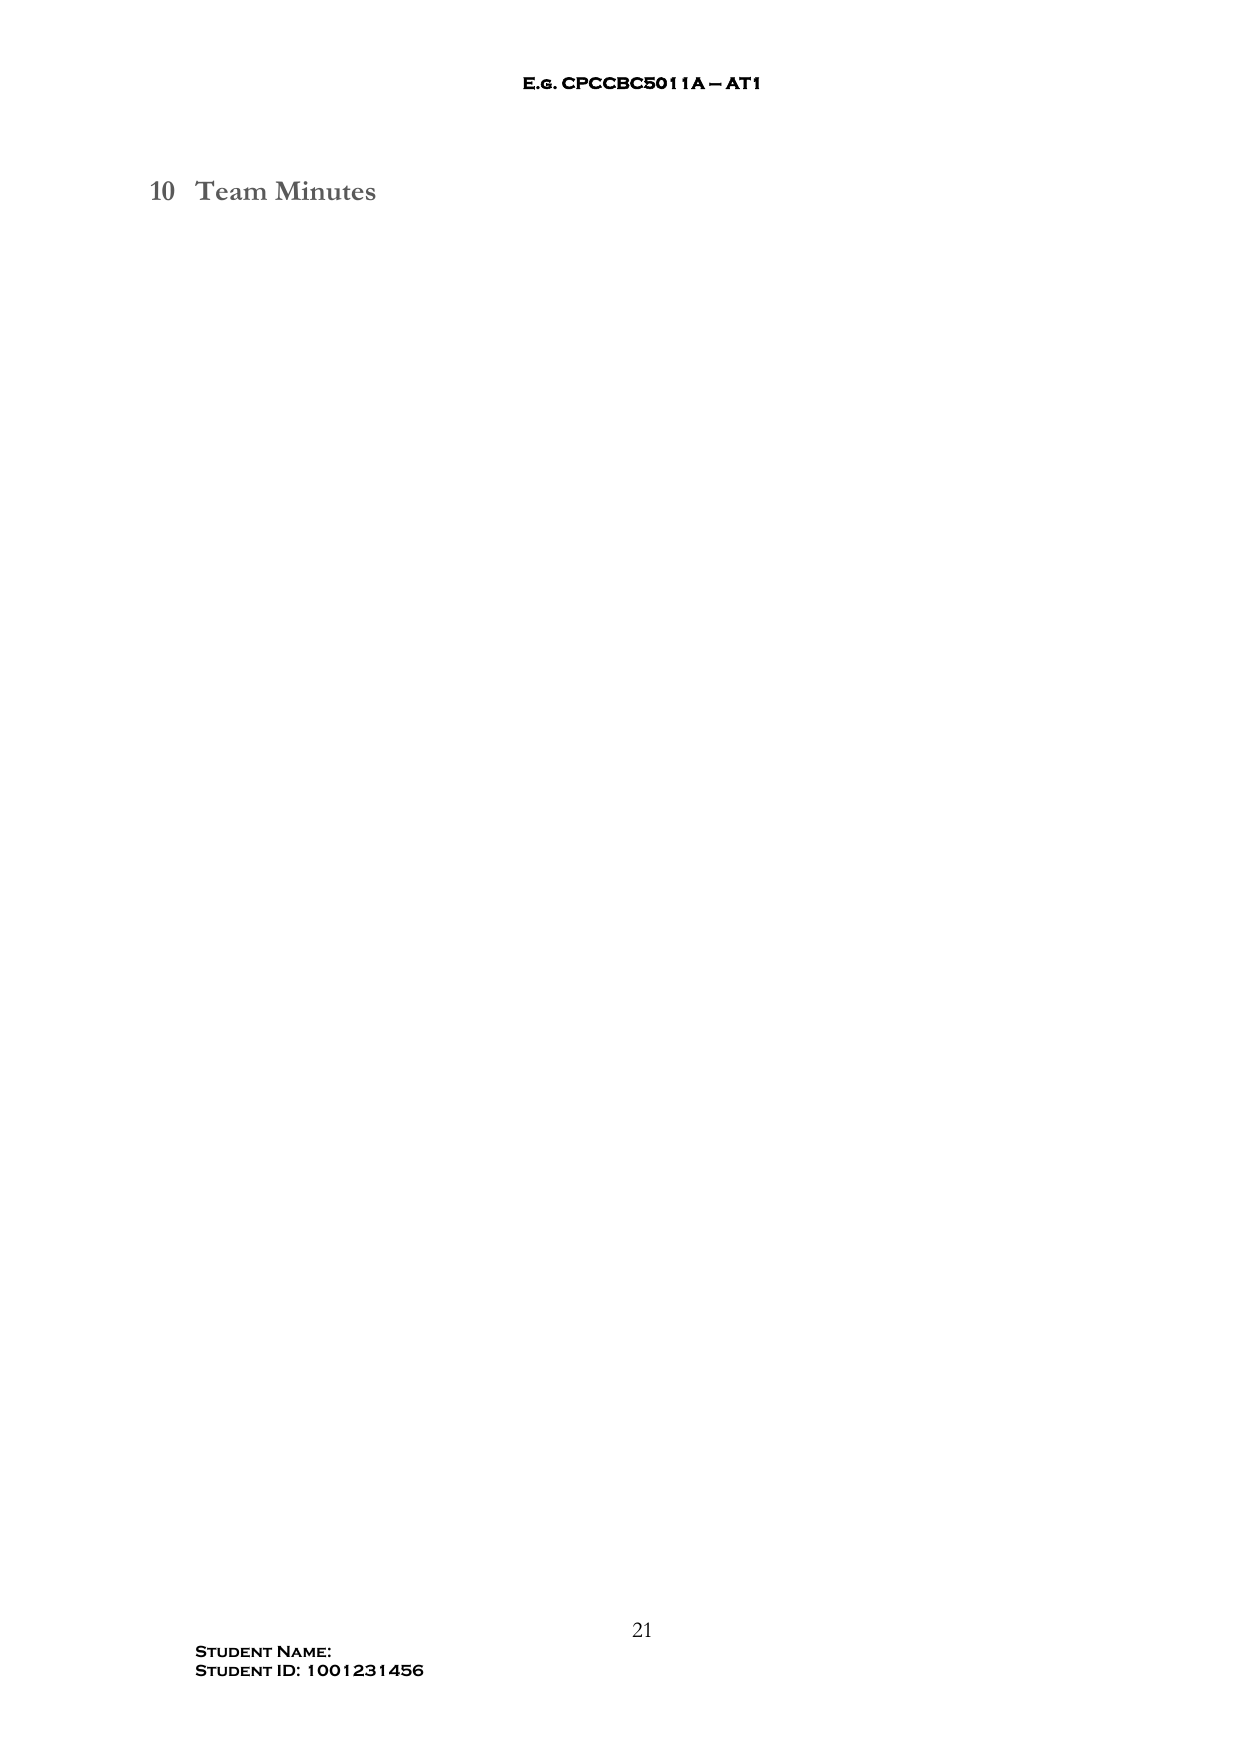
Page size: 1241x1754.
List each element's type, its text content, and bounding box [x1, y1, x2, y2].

subtitle Team Minutes [150, 175, 1090, 208]
